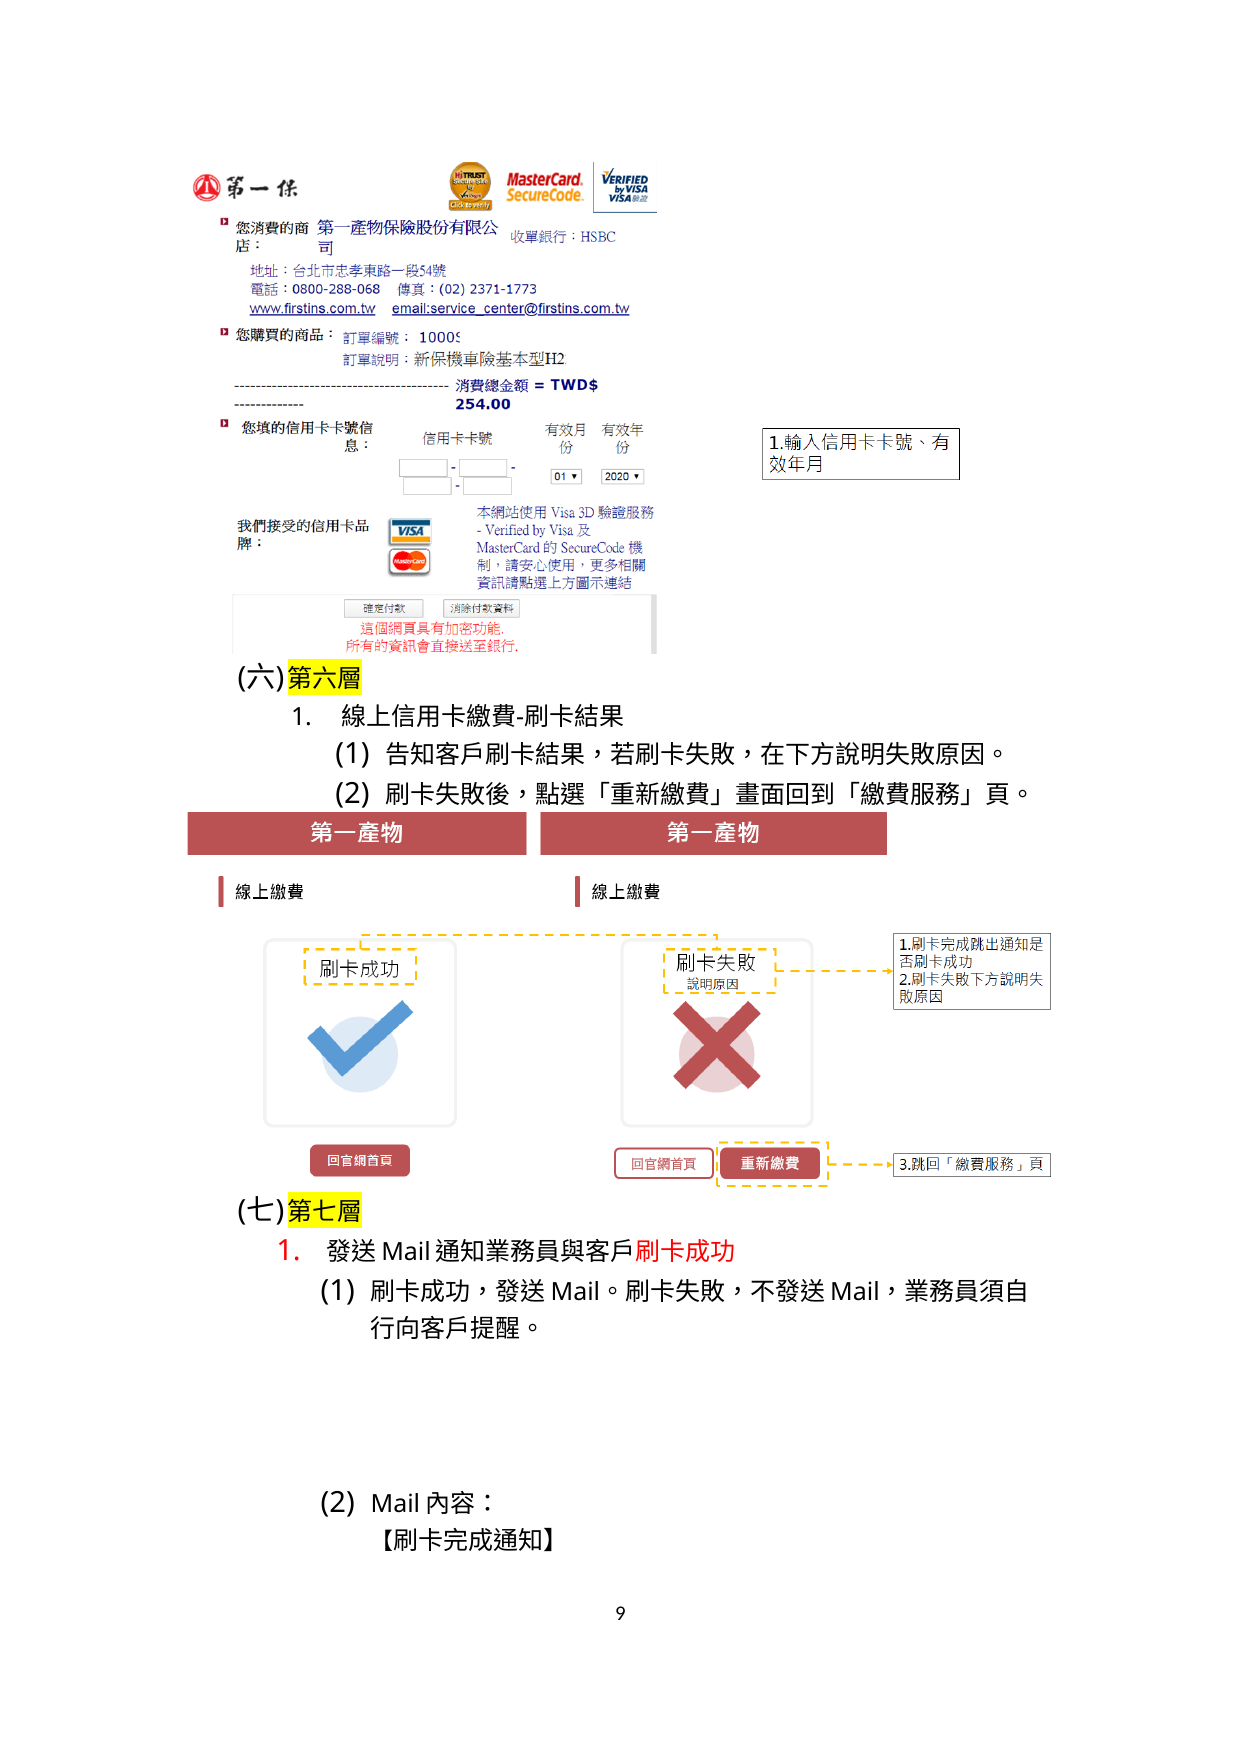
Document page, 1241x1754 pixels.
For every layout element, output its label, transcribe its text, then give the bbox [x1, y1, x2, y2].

list Mail內容： [320, 1481, 1053, 1521]
picture [187, 811, 1052, 1187]
list 告知客戶刷卡結果，若刷卡失敗，在下方說明失敗原因。 [335, 732, 1053, 772]
picture [187, 162, 961, 654]
list 【刷卡完成通知】 [370, 1521, 1053, 1557]
list 刷卡成功，發送Mail。刷卡失敗，不發送Mail，業務員須自行向客戶提醒。 [320, 1269, 1053, 1345]
list 發送Mail通知業務員與客戶刷卡成功 [276, 1229, 1053, 1269]
list 第七層 [237, 1187, 1053, 1229]
list 刷卡失敗後，點選「重新繳費」畫面回到「繳費服務」頁。 [335, 772, 1053, 812]
list 線上信用卡繳費-刷卡結果 [291, 696, 1053, 732]
list 第六層 [237, 654, 1053, 696]
